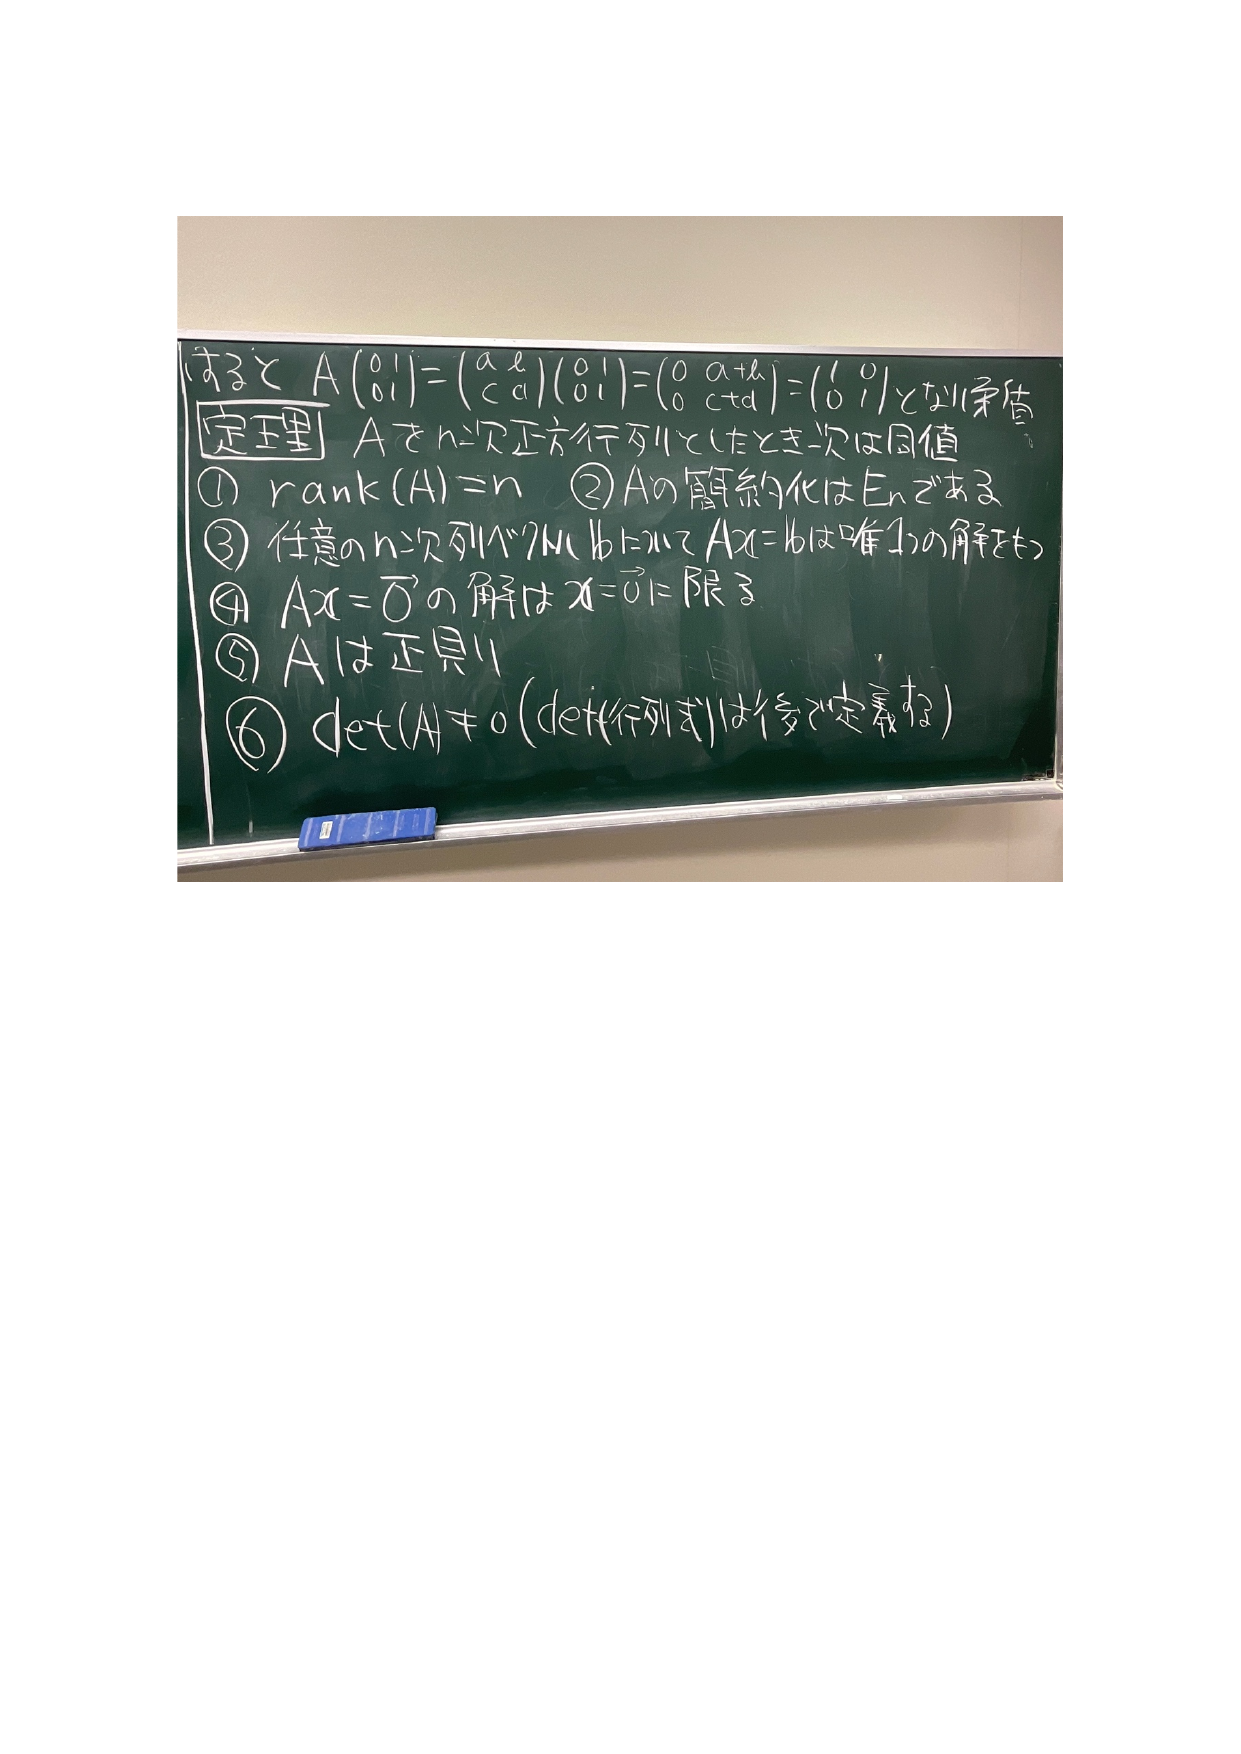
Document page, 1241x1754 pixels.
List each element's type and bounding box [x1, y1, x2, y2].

picture [177, 216, 1063, 882]
